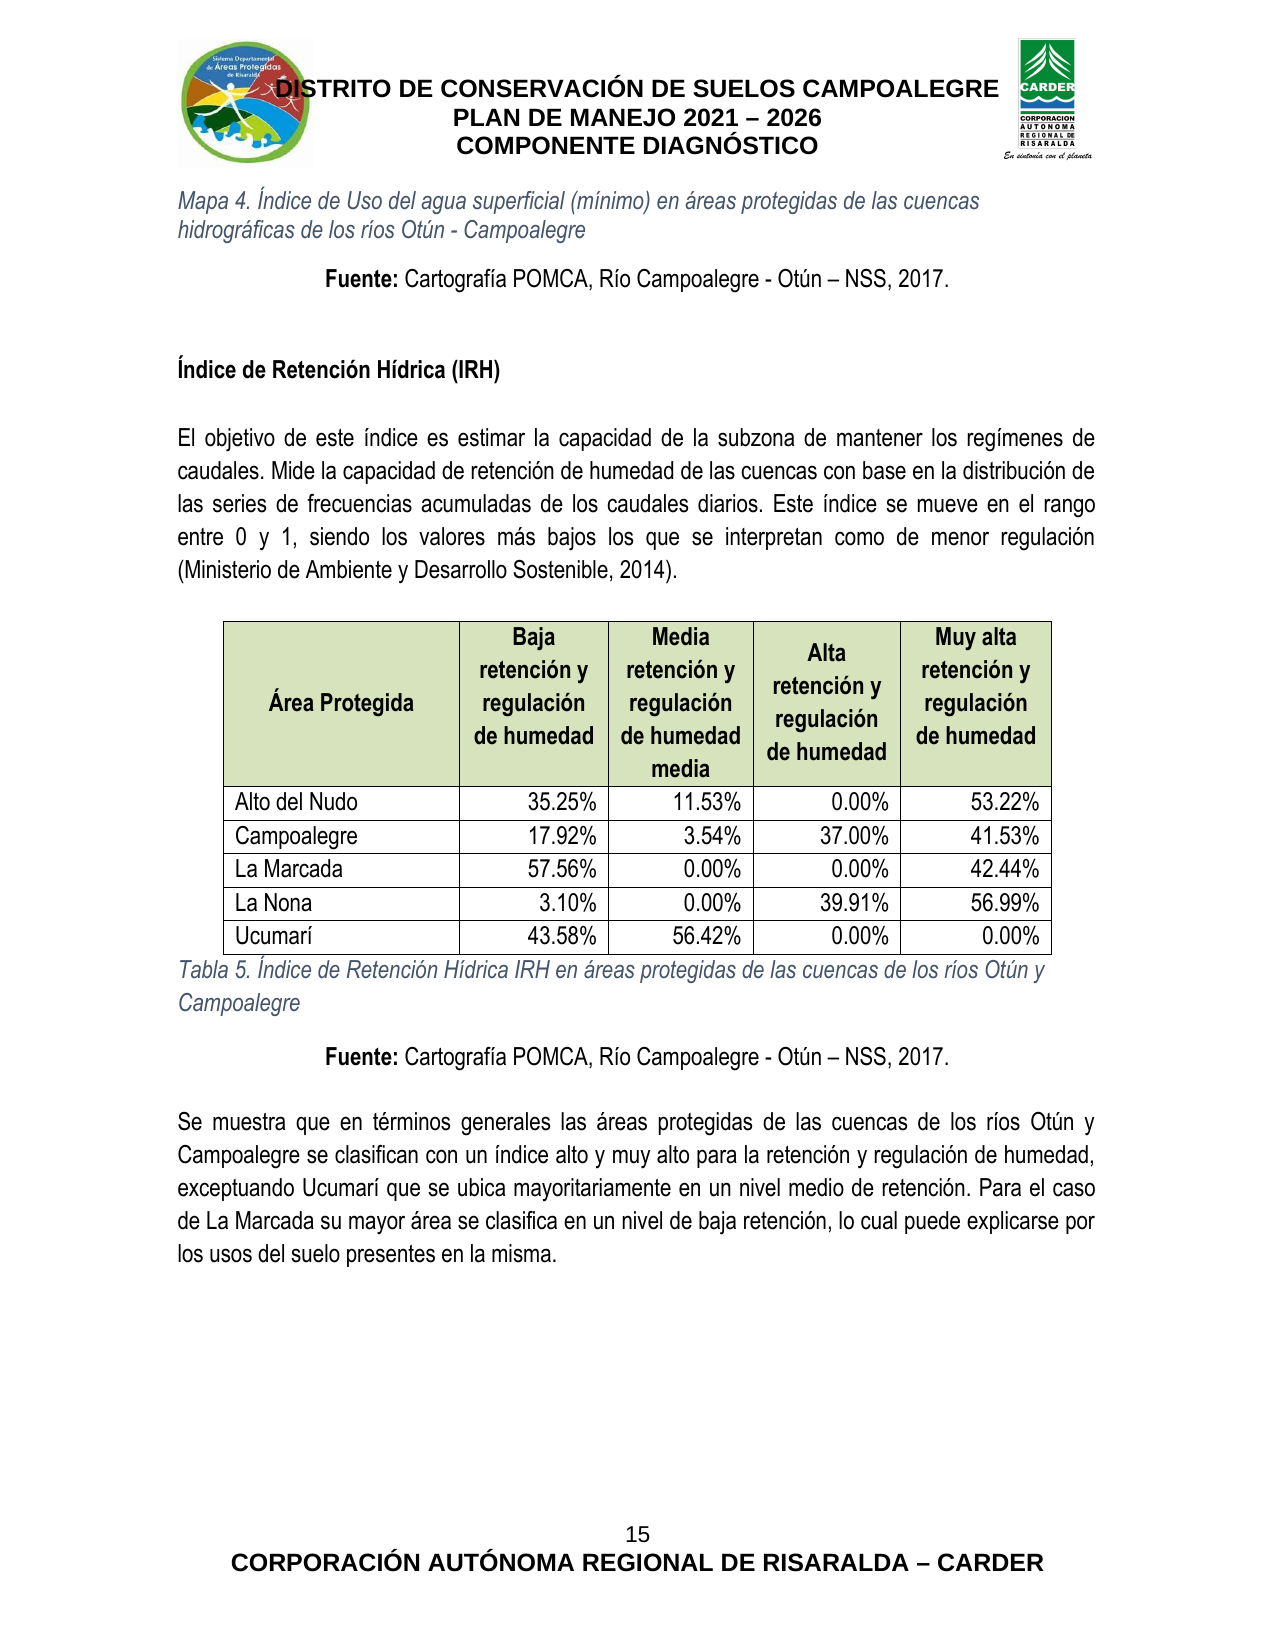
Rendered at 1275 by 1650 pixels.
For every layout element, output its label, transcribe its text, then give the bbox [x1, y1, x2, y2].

text El objetivo de este índice es estimar la capacidad de la subzona de mantener los regímenes de caudales. Mide la capacidad de retención de humedad de las cuencas con base en la distribución de las series de frecuencias acumuladas de los caudales diarios. Este índice se mueve en el rango entre 0 y 1, siendo los valores más bajos los que se interpretan como de menor regulación (Ministerio de Ambiente y Desarrollo Sostenible, 2014). [177, 423, 1098, 584]
table_cell 39.91% [754, 888, 900, 920]
table_header Área Protegida [224, 622, 459, 786]
table_cell La Nona [224, 888, 459, 920]
text Tabla 5. Índice de Retención Hídrica IRH en áreas protegidas de las cuencas de los ríos Otún y Campoalegre [177, 955, 1098, 1016]
table_cell 56.42% [609, 921, 753, 954]
table_header Baja retención y regulación de humedad [460, 622, 608, 786]
table_cell 3.10% [460, 888, 608, 920]
table_cell 41.53% [901, 821, 1051, 853]
table_cell 35.25% [460, 787, 608, 819]
table_cell 37.00% [754, 821, 900, 853]
subtitle Índice de Retención Hídrica (IRH) [177, 355, 1098, 384]
table_cell 3.54% [609, 821, 753, 853]
table_cell 0.00% [609, 888, 753, 920]
text Mapa 4. Índice de Uso del agua superficial (mínimo) en áreas protegidas de las cuencas hidrográficas de los ríos Otún - Campoalegre [177, 186, 1098, 244]
text Fuente: Cartografía POMCA, Río Campoalegre - Otún – NSS, 2017. [177, 264, 1098, 293]
table_cell 0.00% [754, 787, 900, 819]
table_cell 43.58% [460, 921, 608, 954]
table_cell 42.44% [901, 854, 1051, 887]
table_cell 56.99% [901, 888, 1051, 920]
table_header Alta retención y regulación de humedad [754, 622, 900, 786]
text Fuente: Cartografía POMCA, Río Campoalegre - Otún – NSS, 2017. [177, 1041, 1098, 1070]
table_cell 11.53% [609, 787, 753, 819]
table_cell Campoalegre [224, 821, 459, 853]
picture [177, 39, 314, 168]
table_cell 0.00% [754, 921, 900, 954]
picture [998, 31, 1098, 170]
table_cell 0.00% [901, 921, 1051, 954]
table_header Muy alta retención y regulación de humedad [901, 622, 1051, 786]
table_cell 0.00% [754, 854, 900, 887]
table_cell La Marcada [224, 854, 459, 887]
table_cell Alto del Nudo [224, 787, 459, 819]
table_cell 17.92% [460, 821, 608, 853]
table_cell Ucumarí [224, 921, 459, 954]
table_cell 53.22% [901, 787, 1051, 819]
table_header Media retención y regulación de humedad media [609, 622, 753, 786]
table_cell 0.00% [609, 854, 753, 887]
picture [305, 82, 314, 88]
text Se muestra que en términos generales las áreas protegidas de las cuencas de los ríos Otún y Campoalegre se clasifican con un índice alto y muy alto para la retención y regulación de humedad, exceptuando Ucumarí que se ubica mayoritariamente en un nivel medio de retención. Para el caso de La Marcada su mayor área se clasifica en un nivel de baja retención, lo cual puede explicarse por los usos del suelo presentes en la misma. [177, 1107, 1098, 1268]
table_cell 57.56% [460, 854, 608, 887]
